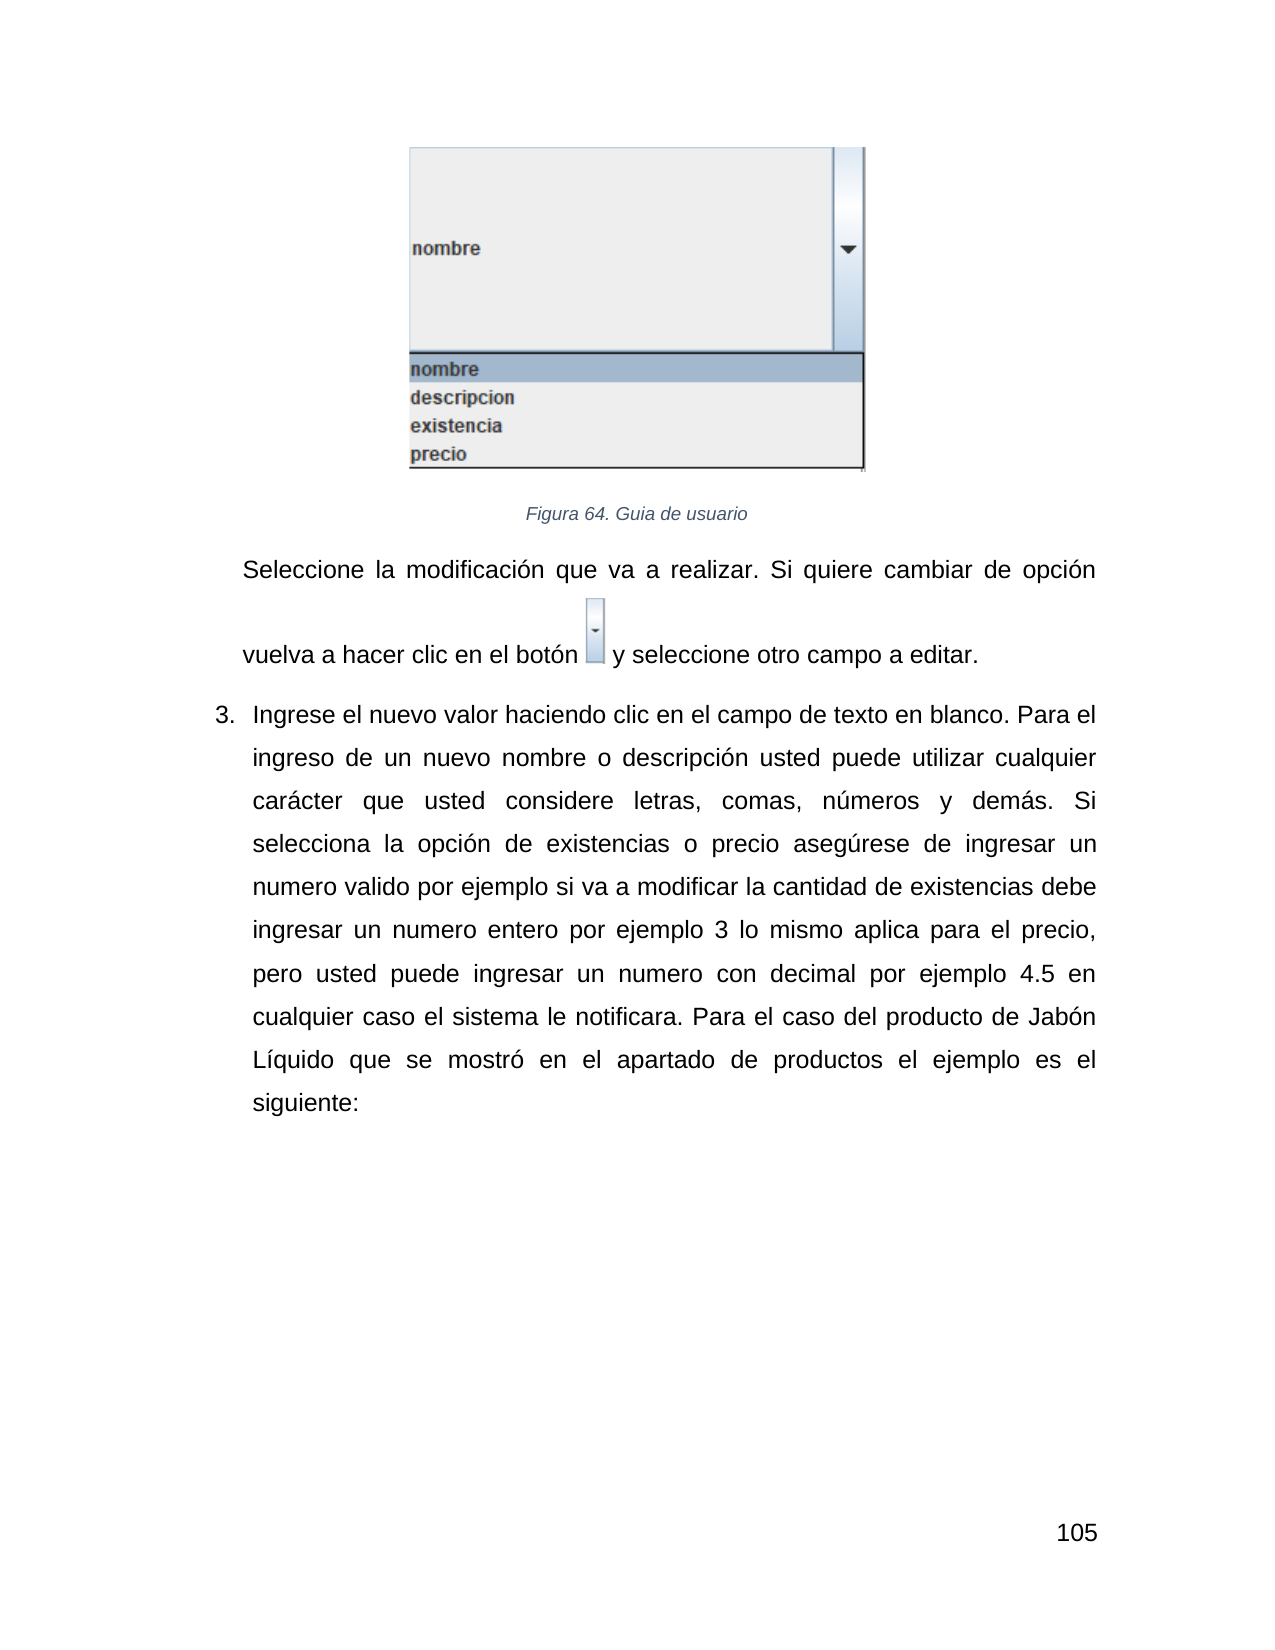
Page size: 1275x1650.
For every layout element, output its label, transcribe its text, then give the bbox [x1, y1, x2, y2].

text Seleccione la modificación que va a realizar. Si quiere cambiar de opción vuelva a hacer clic en el botón y seleccione otro campo a editar. [242, 555, 1098, 669]
list Ingrese el nuevo valor haciendo clic en el campo de texto en blanco. Para el ingreso de un nuevo nombre o descripción usted puede utilizar cualquier carácter que usted considere letras, comas, números y demás. Si selecciona la opción de existencias o precio asegúrese de ingresar un numero valido por ejemplo si va a modificar la cantidad de existencias debe ingresar un numero entero por ejemplo 3 lo mismo aplica para el precio, pero usted puede ingresar un numero con decimal por ejemplo 4.5 en cualquier caso el sistema le notificara. Para el caso del producto de Jabón Líquido que se mostró en el apartado de productos el ejemplo es el siguiente: [215, 700, 1098, 1117]
text Figura 64. Guia de usuario [177, 502, 1098, 524]
picture [409, 147, 866, 472]
picture [585, 598, 606, 664]
